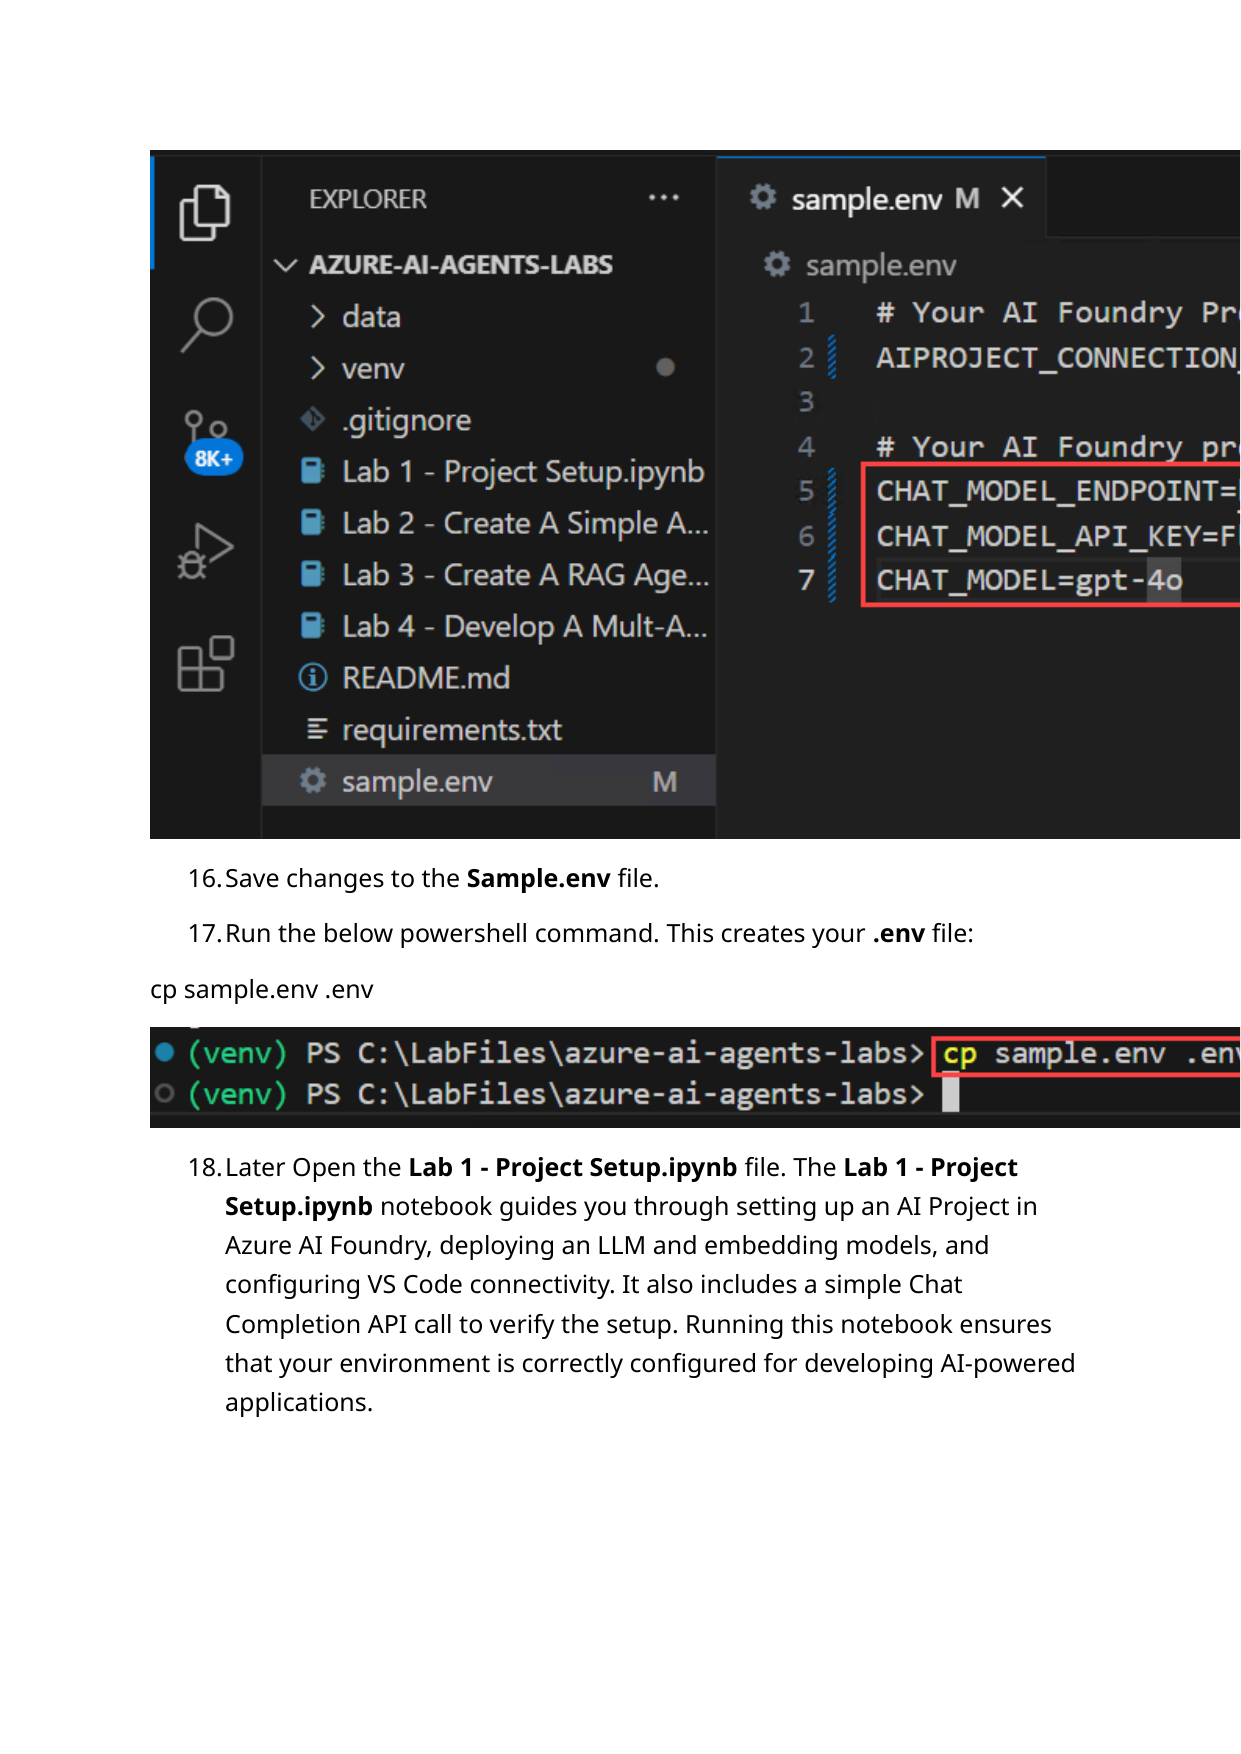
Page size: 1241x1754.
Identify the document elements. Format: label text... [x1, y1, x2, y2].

picture [150, 1027, 1241, 1128]
list Run the below powershell command. This creates your .env file: [187, 916, 1090, 950]
picture [150, 150, 1241, 839]
list Save changes to the Sample.env file. [187, 860, 1090, 894]
text cp sample.env .env [150, 972, 1090, 1006]
list Later Open the Lab 1 - Project Setup.ipynb file. The Lab 1 - Project Setup.ipynb notebook guides you through setting up an AI Project in Azure AI Foundry, deploying an LLM and embedding models, and configuring VS Code connectivity. It also includes a simple Chat Completion API call to verify the setup. Running this notebook ensures that your environment is correctly configured for developing AI-powered applications. [187, 1149, 1090, 1419]
